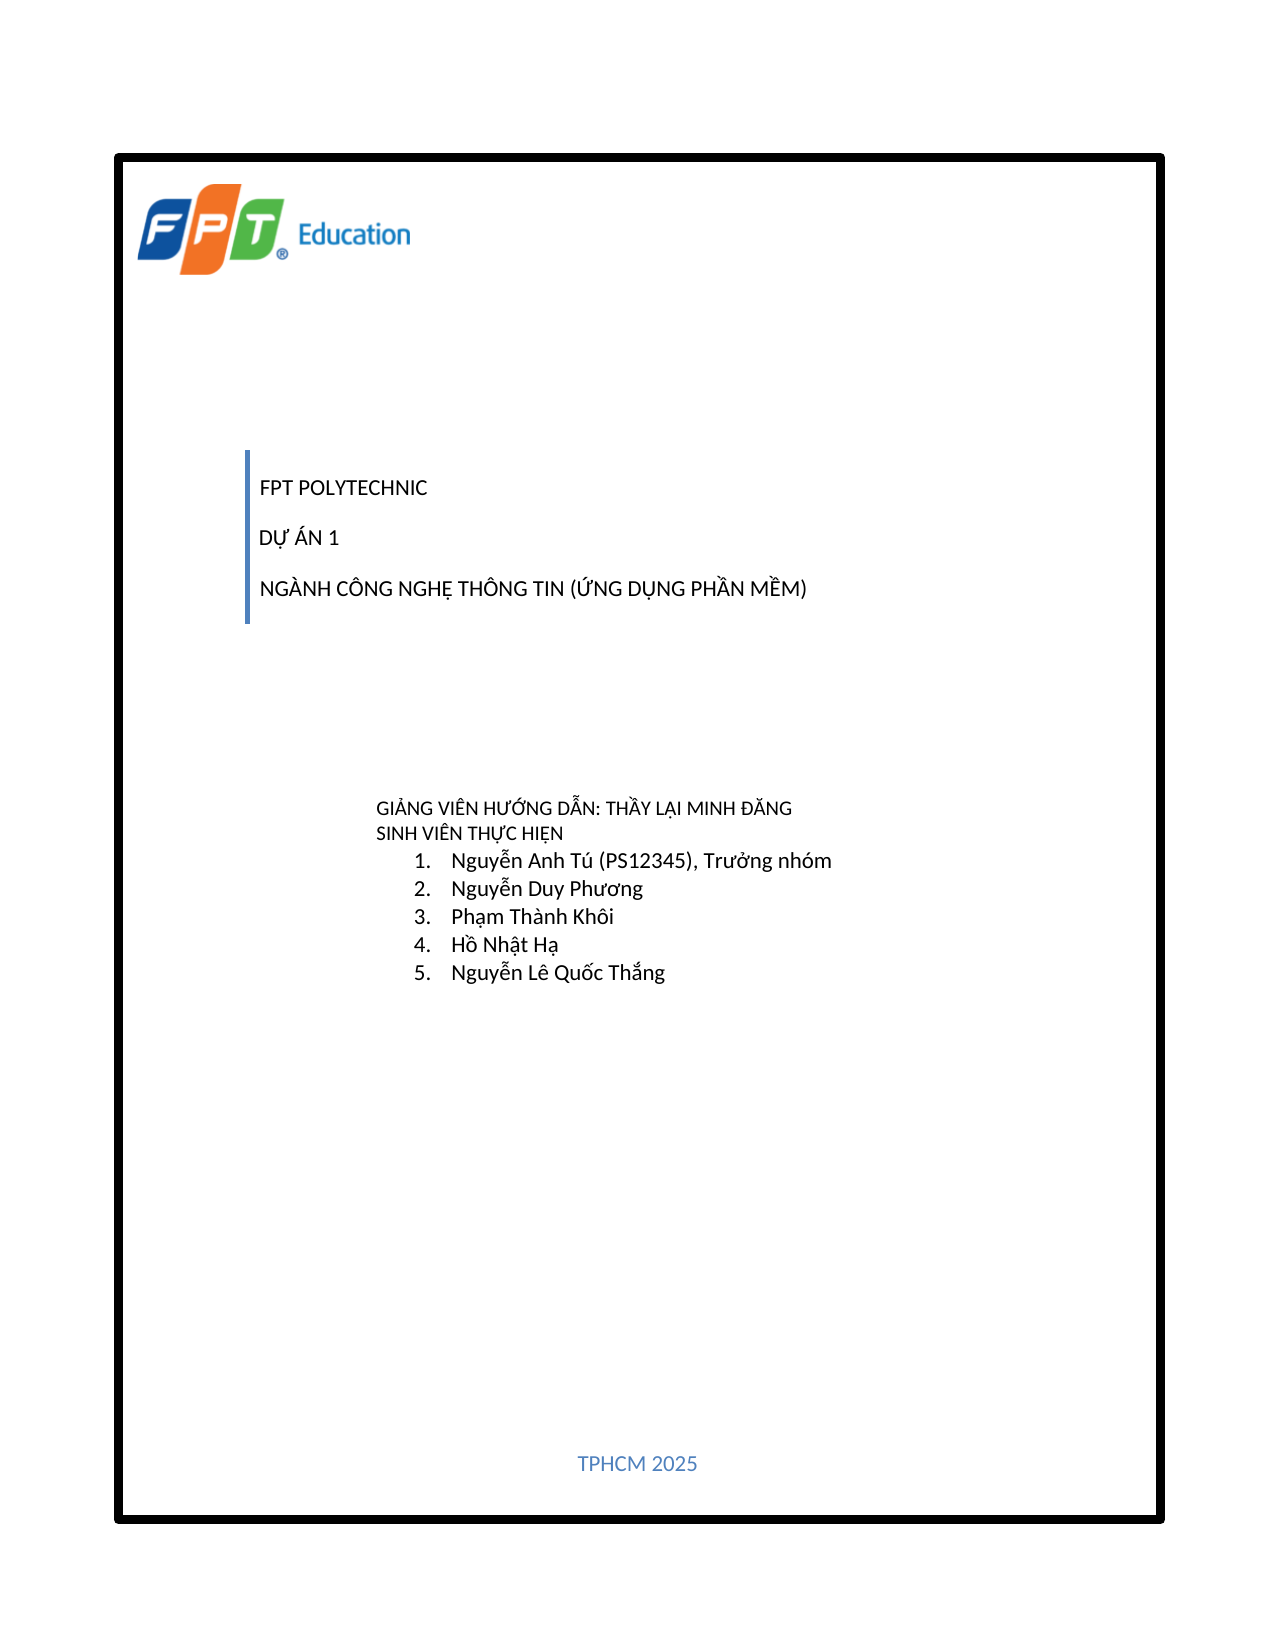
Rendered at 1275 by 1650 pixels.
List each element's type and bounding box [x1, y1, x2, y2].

picture [137, 184, 414, 275]
